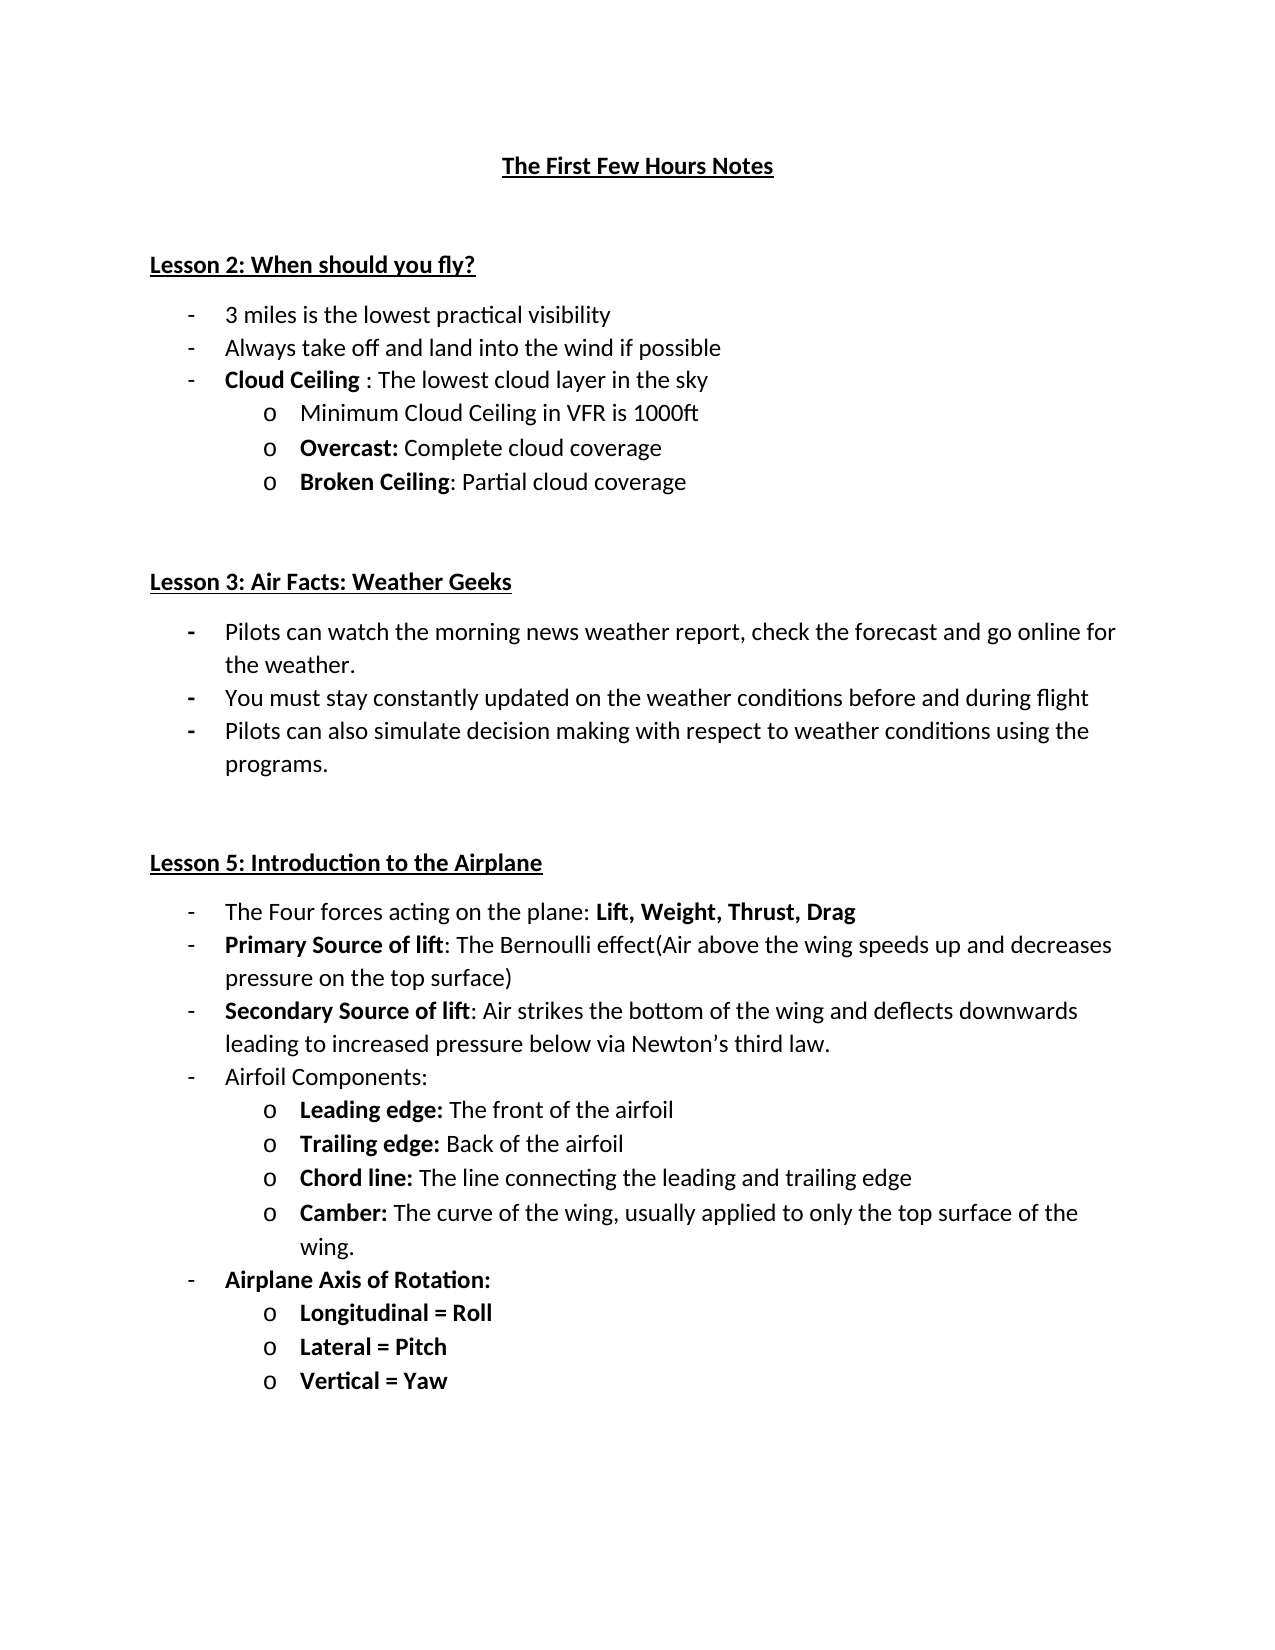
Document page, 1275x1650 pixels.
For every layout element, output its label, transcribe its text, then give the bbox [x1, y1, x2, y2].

list Secondary Source of lift: Air strikes the bottom of the wing and deflects downwards leading to increased pressure below via Newton’s third law. [187, 995, 1125, 1059]
list 3 miles is the lowest practical visibility [187, 299, 1125, 329]
list Airfoil Components: [187, 1061, 1125, 1092]
list Leading edge: The front of the airfoil [262, 1094, 1125, 1126]
list Airplane Axis of Rotation: [187, 1264, 1125, 1294]
list Chord line: The line connecting the leading and trailing edge [262, 1163, 1125, 1194]
text Lesson 3: Air Facts: Weather Geeks [150, 567, 1125, 597]
list Broken Ceiling: Partial cloud coverage [262, 466, 1125, 498]
list Longitudinal = Roll [262, 1297, 1125, 1329]
list Lateral = Pitch [262, 1331, 1125, 1363]
list You must stay constantly updated on the weather conditions before and during flight [187, 682, 1125, 712]
list Cloud Ceiling : The lowest cloud layer in the sky [187, 364, 1125, 395]
list Pilots can also simulate decision making with respect to weather conditions using the programs. [187, 715, 1125, 778]
list Always take off and land into the wind if possible [187, 332, 1125, 362]
text Lesson 5: Introduction to the Airplane [150, 847, 1125, 877]
list Pilots can watch the morning news weather report, check the forecast and go online for the weather. [187, 616, 1125, 679]
list Minimum Cloud Ceiling in VFR is 1000ft [262, 397, 1125, 429]
text Lesson 2: When should you fly? [150, 249, 1125, 280]
text The First Few Hours Notes [150, 150, 1125, 181]
list Overcast: Complete cloud coverage [262, 432, 1125, 463]
list Trailing edge: Back of the airfoil [262, 1128, 1125, 1160]
list Camber: The curve of the wing, usually applied to only the top surface of the wing. [262, 1197, 1125, 1262]
list The Four forces acting on the plane: Lift, Weight, Thrust, Drag [187, 897, 1125, 927]
list Vertical = Yaw [262, 1365, 1125, 1397]
list Primary Source of lift: The Bernoulli effect(Air above the wing speeds up and decreases pressure on the top surface) [187, 929, 1125, 993]
